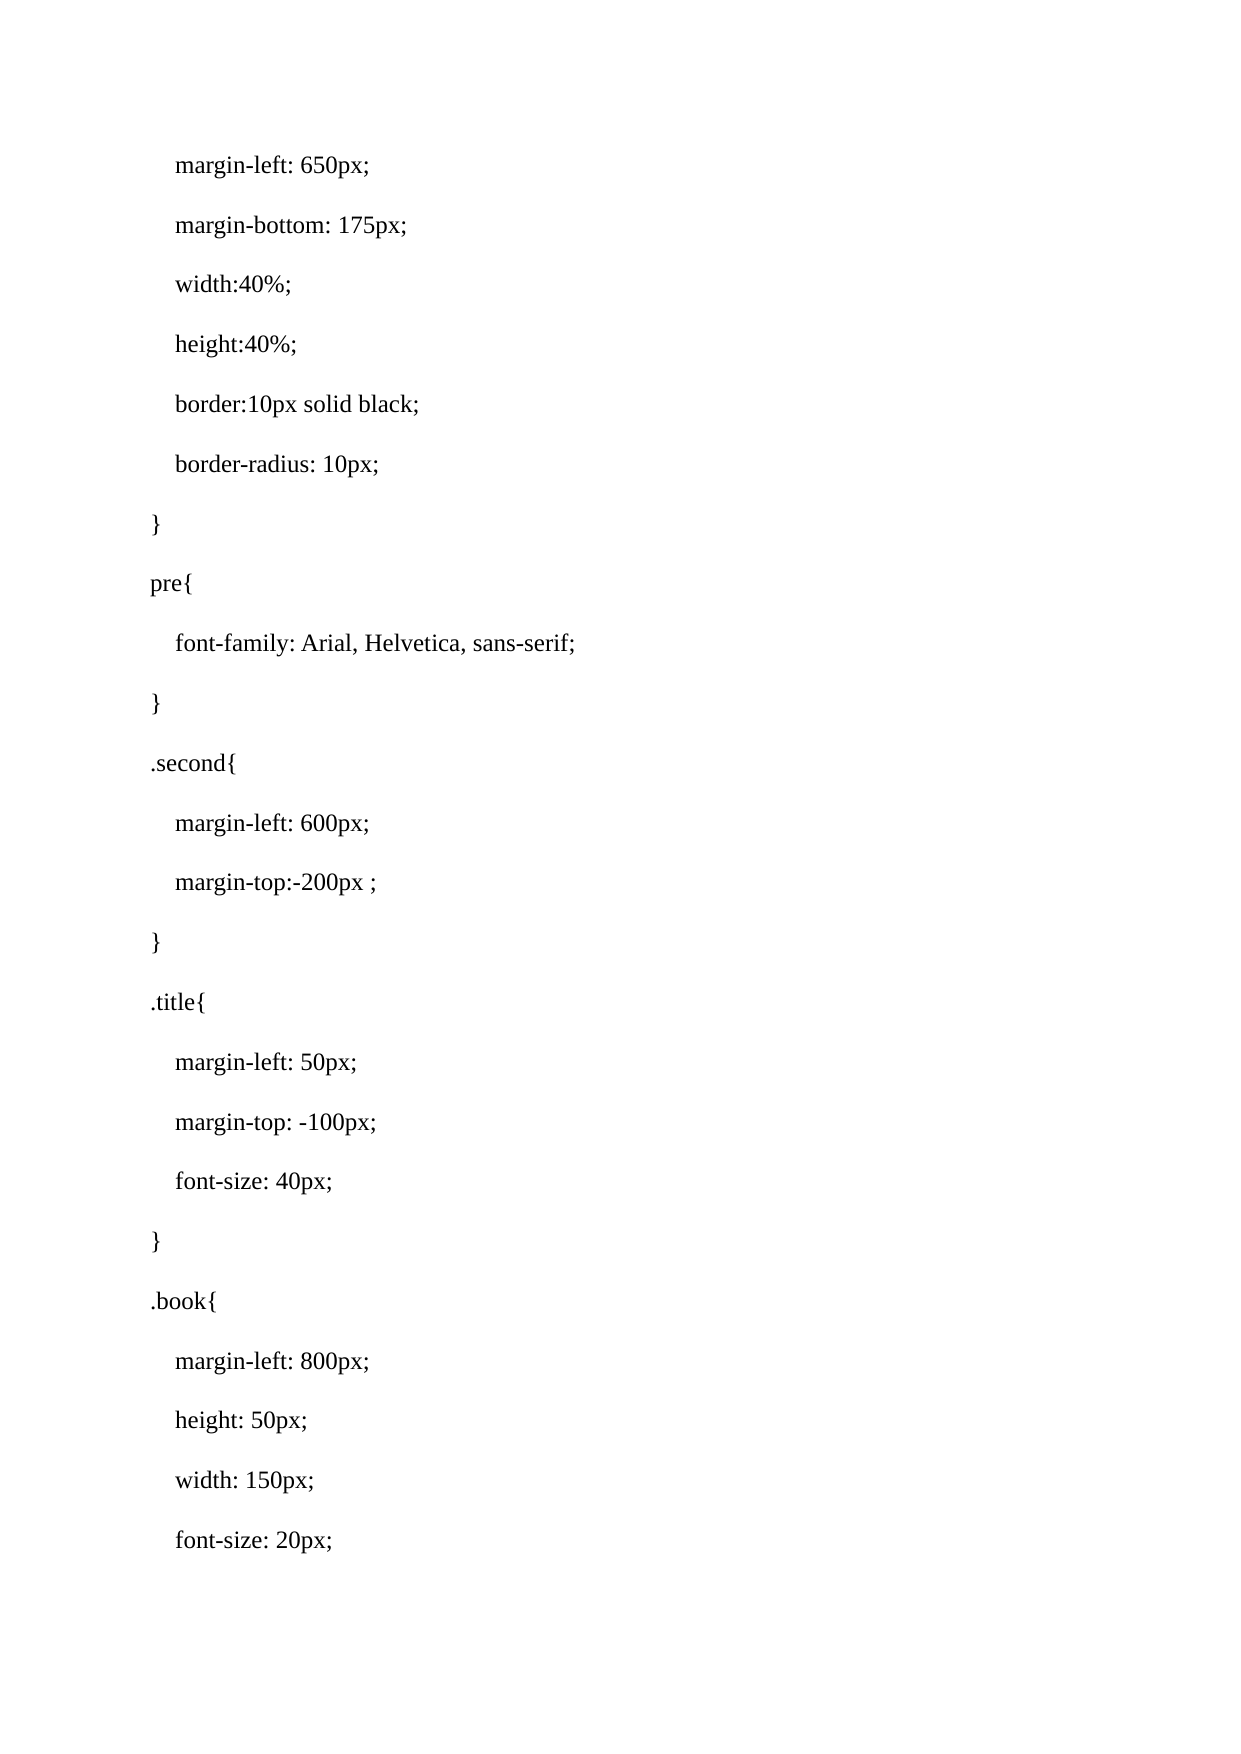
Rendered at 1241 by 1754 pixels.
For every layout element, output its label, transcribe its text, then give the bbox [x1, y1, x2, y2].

text margin-left: 650px; [150, 150, 1090, 179]
text margin-top: -100px; [150, 1107, 1090, 1135]
text margin-top:-200px ; [150, 867, 1090, 896]
text margin-left: 800px; [150, 1346, 1090, 1374]
text } [150, 927, 1090, 956]
text } [150, 688, 1090, 717]
text height: 50px; [150, 1406, 1090, 1434]
text font-size: 20px; [150, 1525, 1090, 1554]
text .title{ [150, 987, 1090, 1016]
text .book{ [150, 1286, 1090, 1315]
text margin-left: 600px; [150, 808, 1090, 836]
text pre{ [150, 568, 1090, 597]
text border:10px solid black; [150, 389, 1090, 418]
text width:40%; [150, 269, 1090, 298]
text margin-bottom: 175px; [150, 210, 1090, 238]
text margin-left: 50px; [150, 1047, 1090, 1076]
text } [150, 509, 1090, 537]
text font-family: Arial, Helvetica, sans-serif; [150, 628, 1090, 657]
text .second{ [150, 748, 1090, 777]
text height:40%; [150, 329, 1090, 358]
text border-radius: 10px; [150, 449, 1090, 478]
text width: 150px; [150, 1465, 1090, 1494]
text } [150, 1226, 1090, 1255]
text font-size: 40px; [150, 1166, 1090, 1195]
